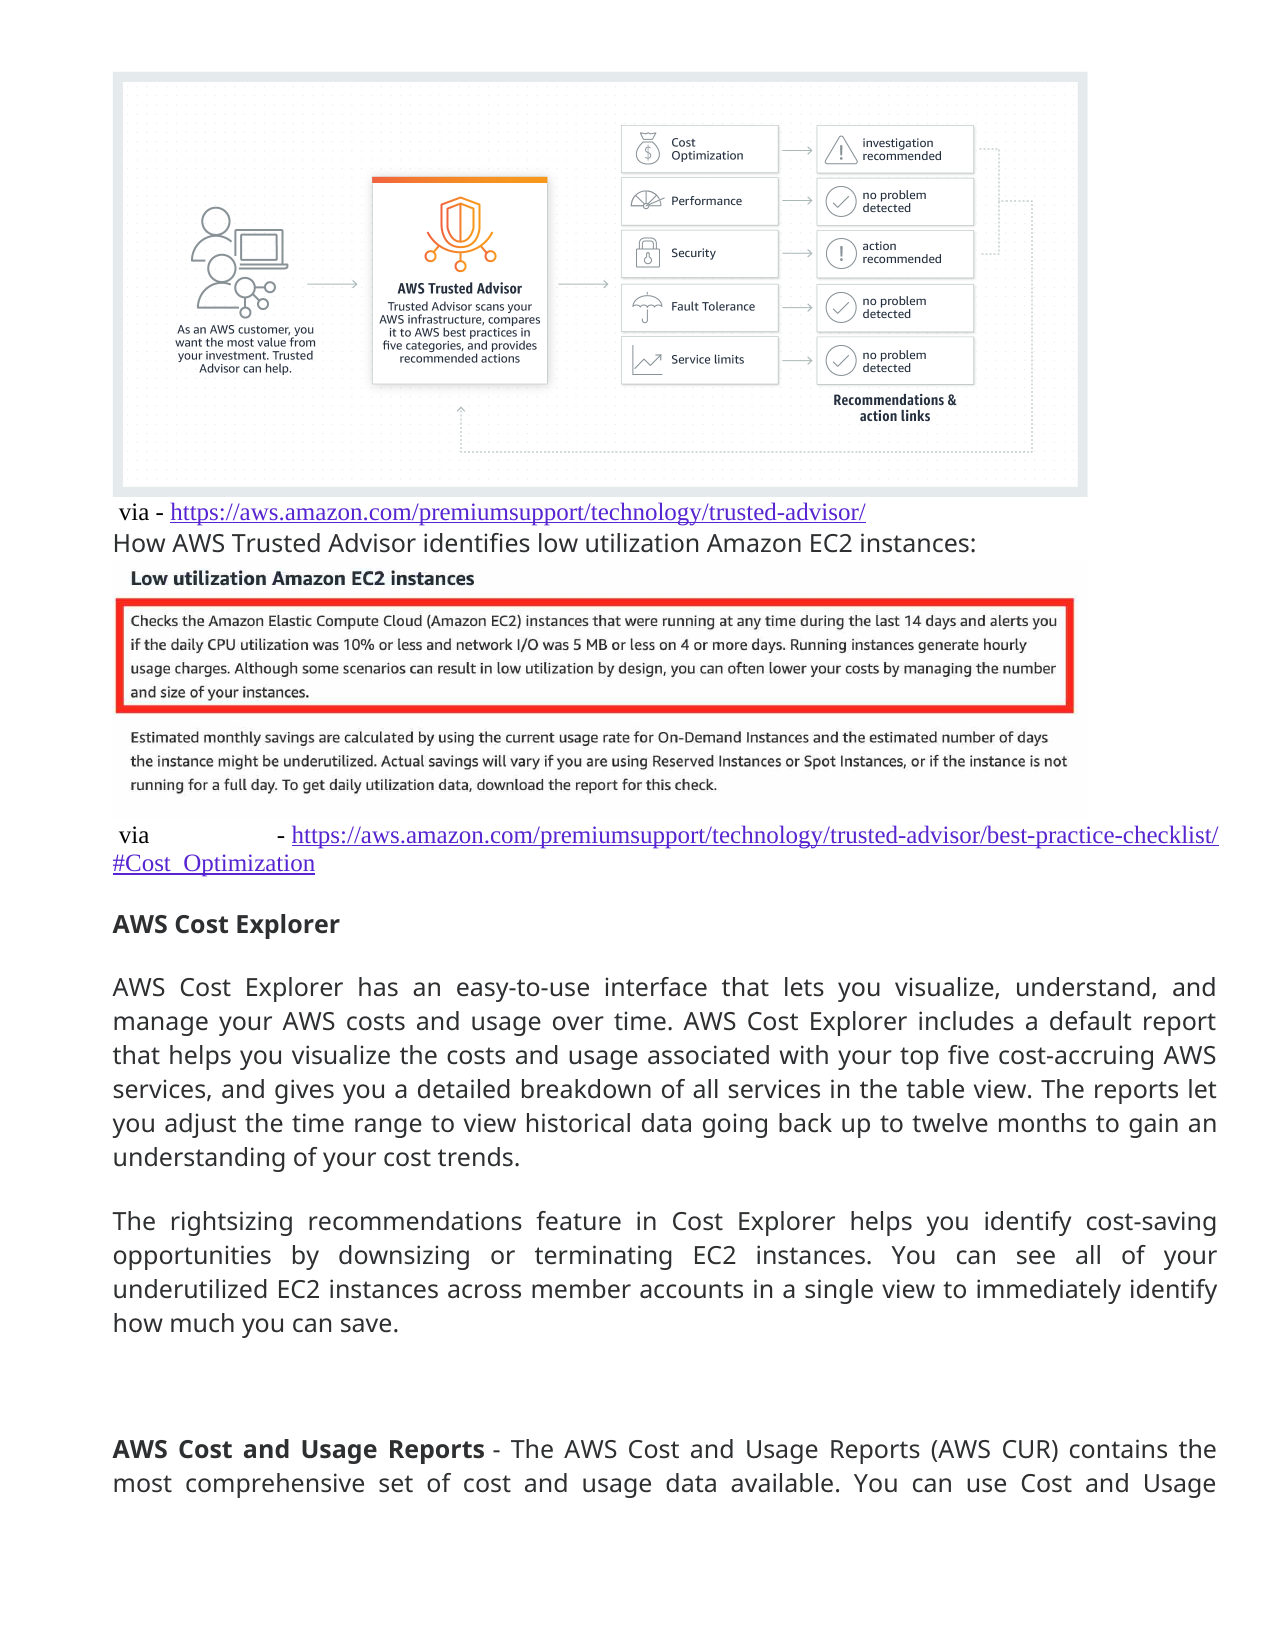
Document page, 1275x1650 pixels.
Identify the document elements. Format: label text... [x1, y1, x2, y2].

text AWS Cost Explorer has an easy-to-use interface that lets you visualize, understand, and manage your AWS costs and usage over time. AWS Cost Explorer includes a default report that helps you visualize the costs and usage associated with your top five cost-accruing AWS services, and gives you a detailed breakdown of all services in the table view. The reports let you adjust the time range to view historical data going back up to twelve months to gain an understanding of your cost trends. [112, 970, 1219, 1174]
text How AWS Trusted Advisor identifies low utilization Amazon EC2 instances: [112, 525, 1219, 559]
picture [112, 559, 1088, 820]
text via - https://aws.amazon.com/premiumsupport/technology/trusted-advisor/ [112, 497, 1219, 525]
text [112, 1432, 1219, 1500]
text The rightsizing recommendations feature in Cost Explorer helps you identify cost-saving opportunities by downsizing or terminating EC2 instances. You can see all of your underutilized EC2 instances across member accounts in a single view to immediately identify how much you can save. [112, 1203, 1219, 1339]
text via - https://aws.amazon.com/premiumsupport/technology/trusted-advisor/best-practice-checklist/#Cost_Optimization [112, 820, 1219, 877]
picture [112, 71, 1088, 497]
text AWS Cost Explorer [112, 906, 1219, 941]
